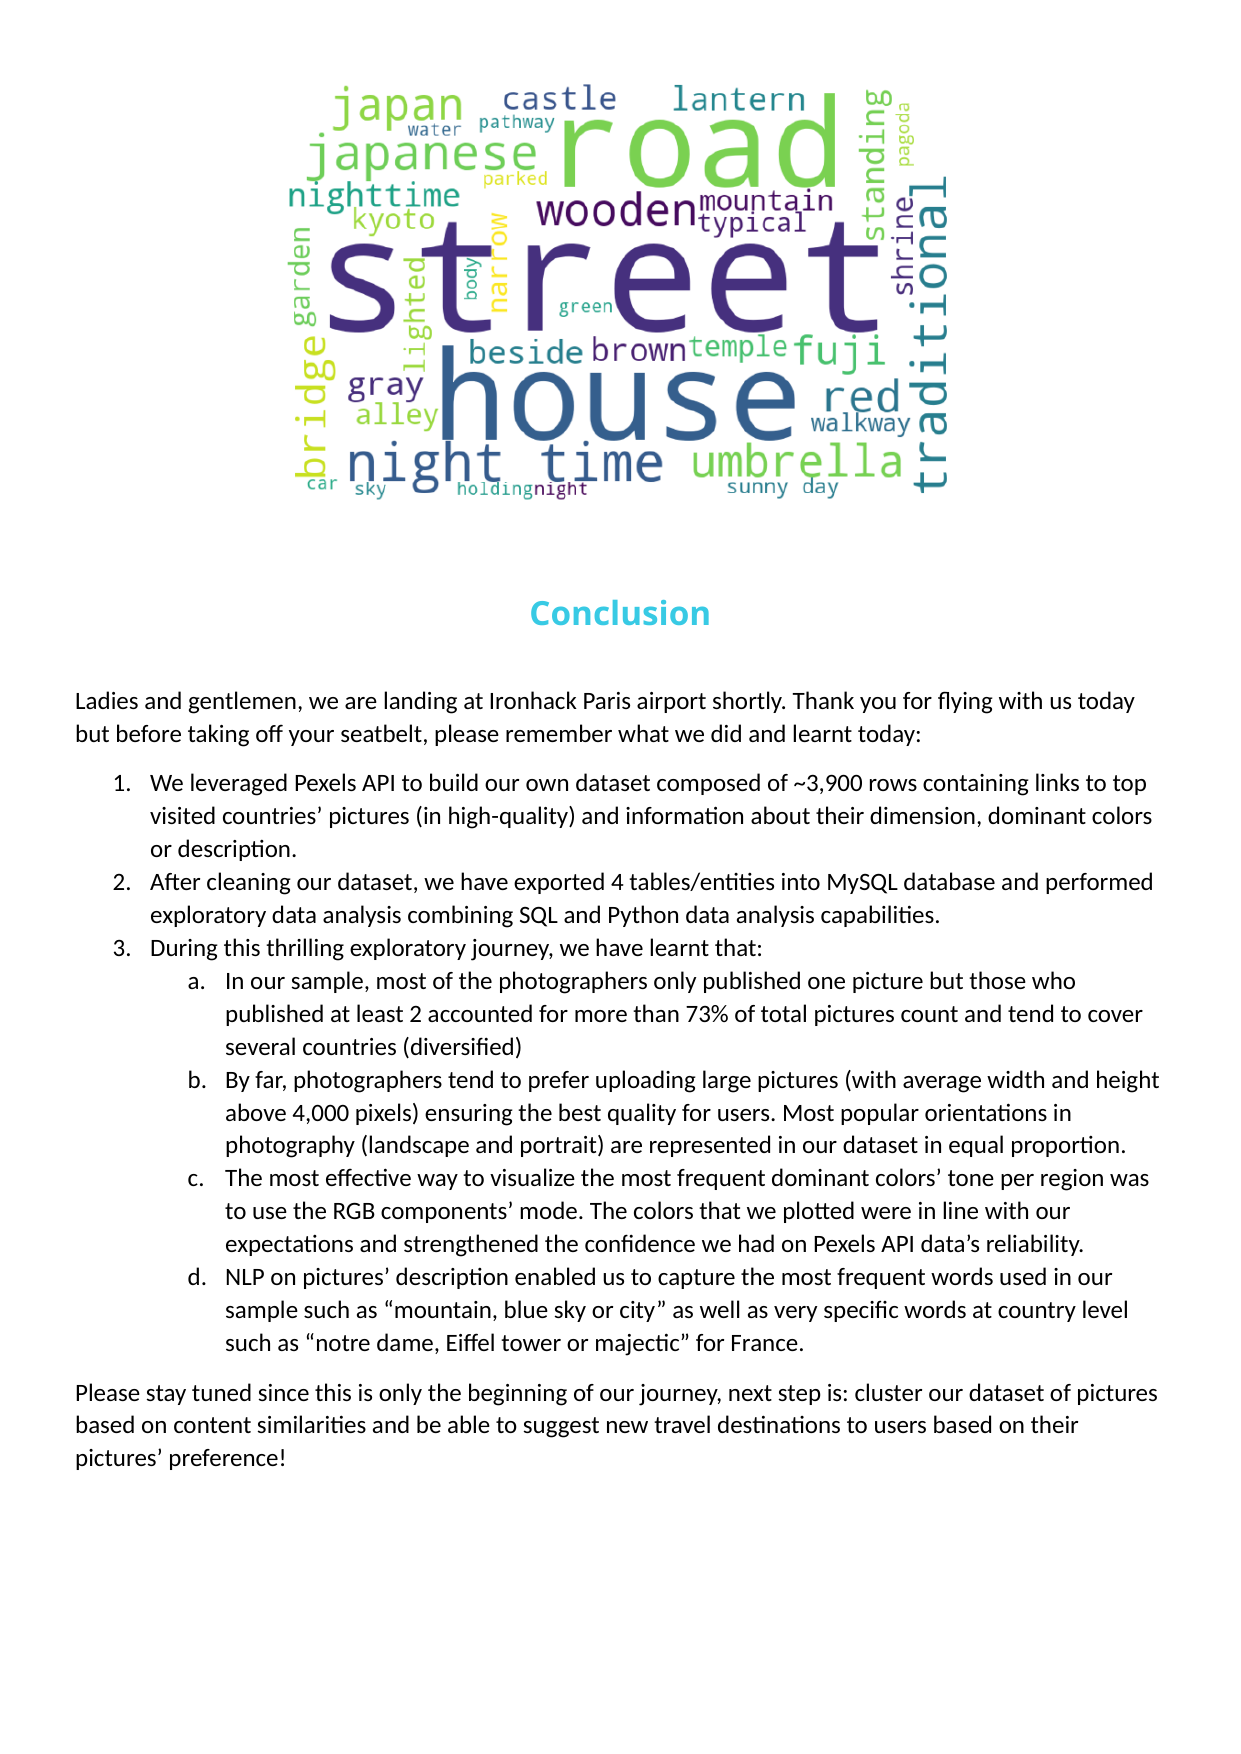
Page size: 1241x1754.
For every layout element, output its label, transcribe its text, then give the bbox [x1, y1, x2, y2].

list We leveraged Pexels API to build our own dataset composed of ~3,900 rows containing links to top visited countries’ pictures (in high-quality) and information about their dimension, dominant colors or description. [112, 768, 1165, 864]
list By far, photographers tend to prefer uploading large pictures (with average width and height above 4,000 pixels) ensuring the best quality for users. Most popular orientations in photography (landscape and portrait) are represented in our dataset in equal proportion. [187, 1064, 1165, 1160]
list In our sample, most of the photographers only published one picture but those who published at least 2 accounted for more than 73% of total pictures count and tend to cover several countries (diversified) [187, 965, 1165, 1061]
text Please stay tuned since this is only the beginning of our journey, next step is: cluster our dataset of pictures based on content similarities and be able to suggest new travel destinations to users based on their pictures’ preference! [75, 1377, 1165, 1473]
list During this thrilling exploratory journey, we have learnt that: [112, 932, 1165, 963]
text Ladies and gentlemen, we are landing at Ironhack Paris airport shortly. Thank you for flying with us today but before taking off your seatbelt, please remember what we did and learnt today: [75, 685, 1165, 748]
list NLP on pictures’ description enabled us to capture the most frequent words used in our sample such as “mountain, blue sky or city” as well as very specific words at country level such as “notre dame, Eiffel tower or majectic” for France. [187, 1261, 1165, 1358]
list The most effective way to visualize the most frequent dominant colors’ tone per region was to use the RGB components’ mode. The colors that we plotted were in line with our expectations and strengthened the confidence we had on Pexels API data’s reliability. [187, 1163, 1165, 1259]
list After cleaning our dataset, we have exported 4 tables/entities into MySQL database and performed exploratory data analysis combining SQL and Python data analysis capabilities. [112, 866, 1165, 930]
picture [275, 75, 965, 513]
subtitle Conclusion [75, 589, 1165, 635]
